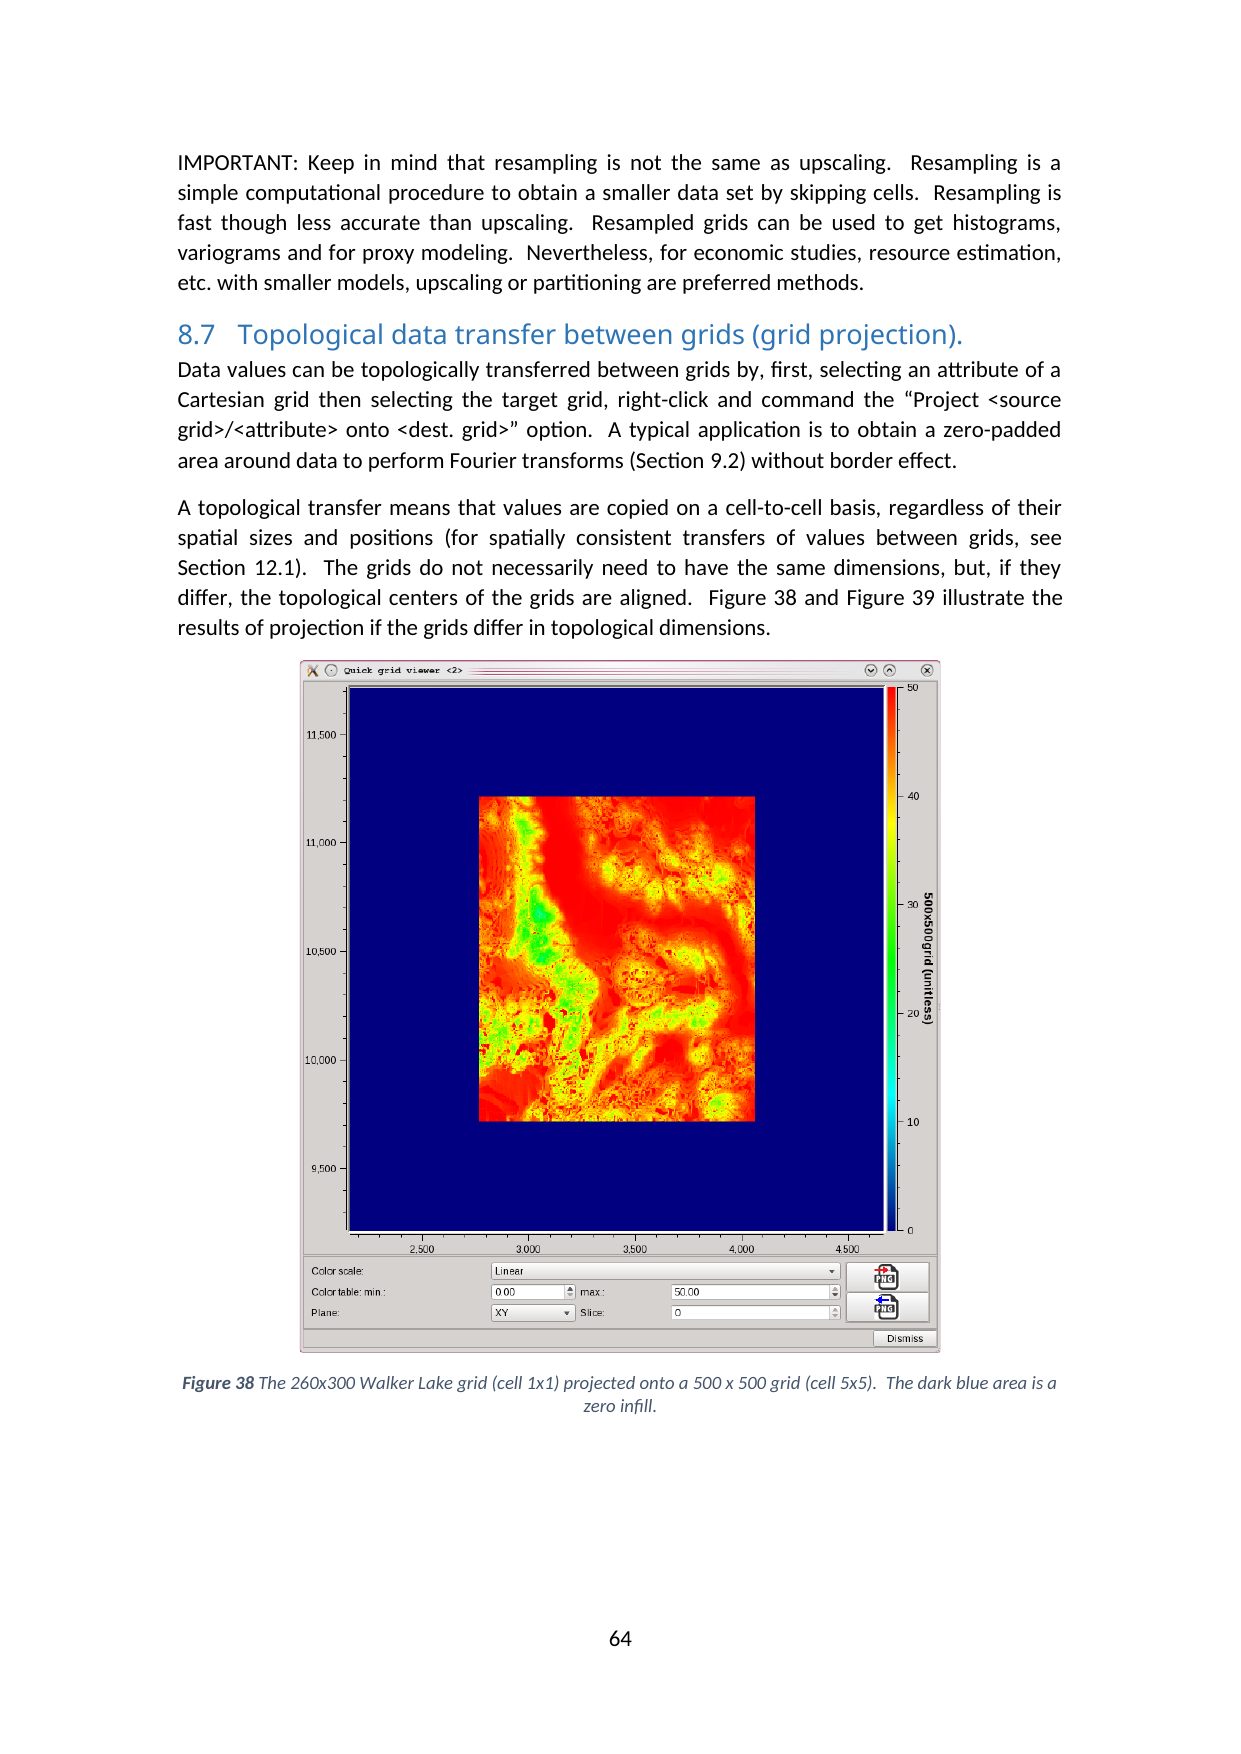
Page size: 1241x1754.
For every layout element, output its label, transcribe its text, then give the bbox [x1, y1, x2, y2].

text Data values can be topologically transferred between grids by, first, selecting an attribute of a Cartesian grid then selecting the target grid, right-click and command the “Project <source grid>/<attribute> onto <dest. grid>” option. A typical application is to obtain a zero-padded area around data to perform Fourier transforms (Section 8.2) without border effect. [177, 355, 1063, 474]
text IMPORTANT: Keep in mind that resampling is not the same as upscaling. Resampling is a simple computational procedure to obtain a smaller data set by skipping cells. Resampling is fast though less accurate than upscaling. Resampled grids can be used to get histograms, variograms and for proxy modeling. Nevertheless, for economic studies, resource estimation, etc. with smaller models, upscaling or partitioning are preferred methods. [177, 148, 1063, 296]
picture [299, 660, 941, 1353]
text A topological transfer means that values are copied on a cell-to-cell basis, regardless of their spatial sizes and positions (for spatially consistent transfers of values between grids, see Section 11.1). The grids do not necessarily need to have the same dimensions, but, if they differ, the topological centers of the grids are aligned. Figure 34 and Figure 35 illustrate the results of projection if the grids differ in topological dimensions. [177, 493, 1063, 641]
subtitle Topological data transfer between grids (grid projection). [177, 315, 1063, 352]
text Figure 38 The 260x300 Walker Lake grid (cell 1x1) projected onto a 500 x 500 grid (cell 5x5). The dark blue area is a zero infill. [177, 1371, 1063, 1417]
